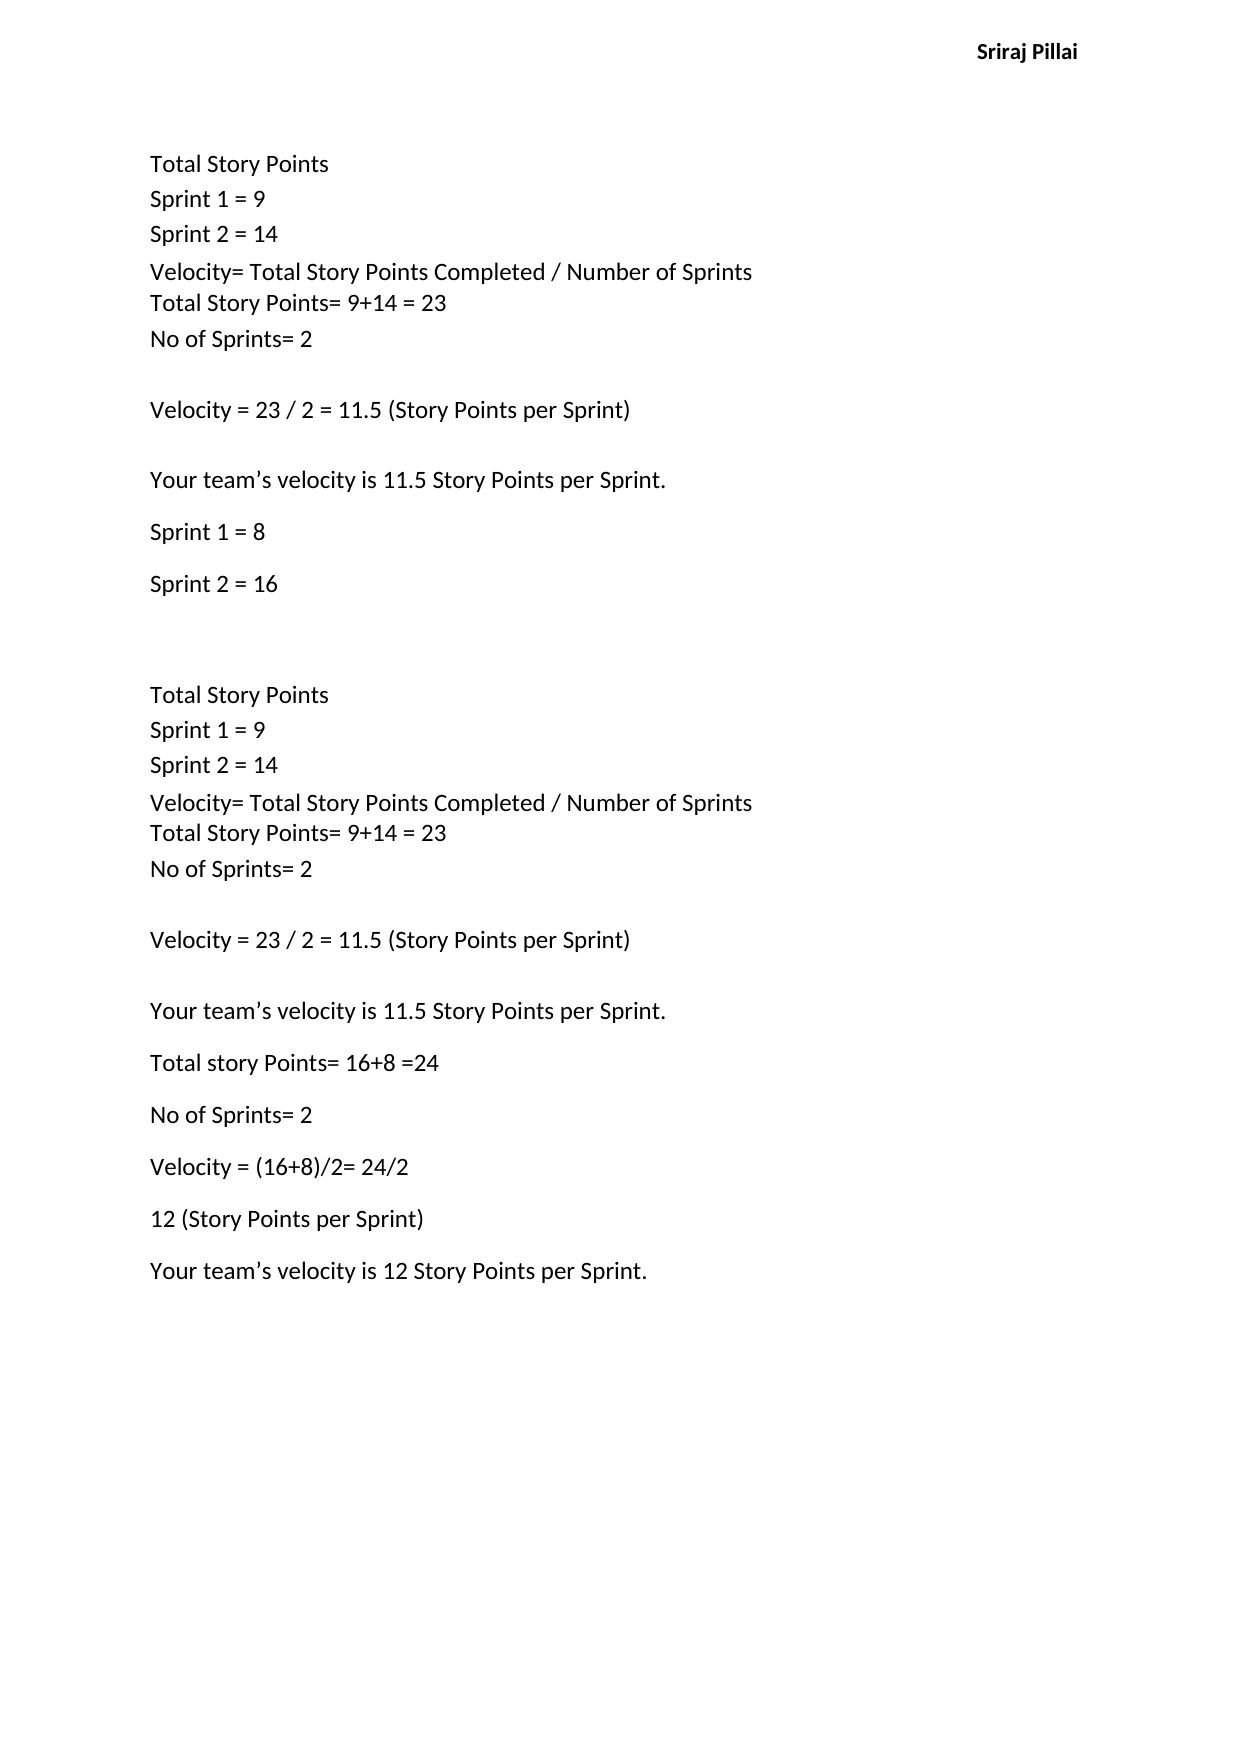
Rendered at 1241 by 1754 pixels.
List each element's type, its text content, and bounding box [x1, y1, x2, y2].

text Sprint 2 = 14 [150, 749, 1078, 779]
text Your team’s velocity is 12 Story Points per Sprint. [150, 1255, 1078, 1286]
text Velocity= Total Story Points Completed / Number of Sprints Total Story Points= 9+14 = 23 [150, 256, 792, 317]
text Sprint 2 = 16 [150, 568, 1078, 599]
text No of Sprints= 2 [150, 1099, 1078, 1130]
text Velocity= Total Story Points Completed / Number of Sprints Total Story Points= 9+14 = 23 [150, 787, 792, 848]
text Velocity = (16+8)/2= 24/2 12 (Story Points per Sprint) [150, 1151, 432, 1234]
text Your team’s velocity is 11.5 Story Points per Sprint. Sprint 1 = 8 [150, 465, 708, 547]
text Your team’s velocity is 11.5 Story Points per Sprint. Total story Points= 16+8 =24 [150, 995, 708, 1078]
text Velocity = 23 / 2 = 11.5 (Story Points per Sprint) [150, 924, 1078, 955]
text Total Story Points Sprint 1 = 9 [150, 148, 381, 214]
text Velocity = 23 / 2 = 11.5 (Story Points per Sprint) [150, 394, 1078, 424]
text No of Sprints= 2 [150, 854, 1078, 884]
text Total Story Points Sprint 1 = 9 [150, 679, 381, 744]
text No of Sprints= 2 [150, 323, 1078, 354]
text Sprint 2 = 14 [150, 218, 1078, 249]
